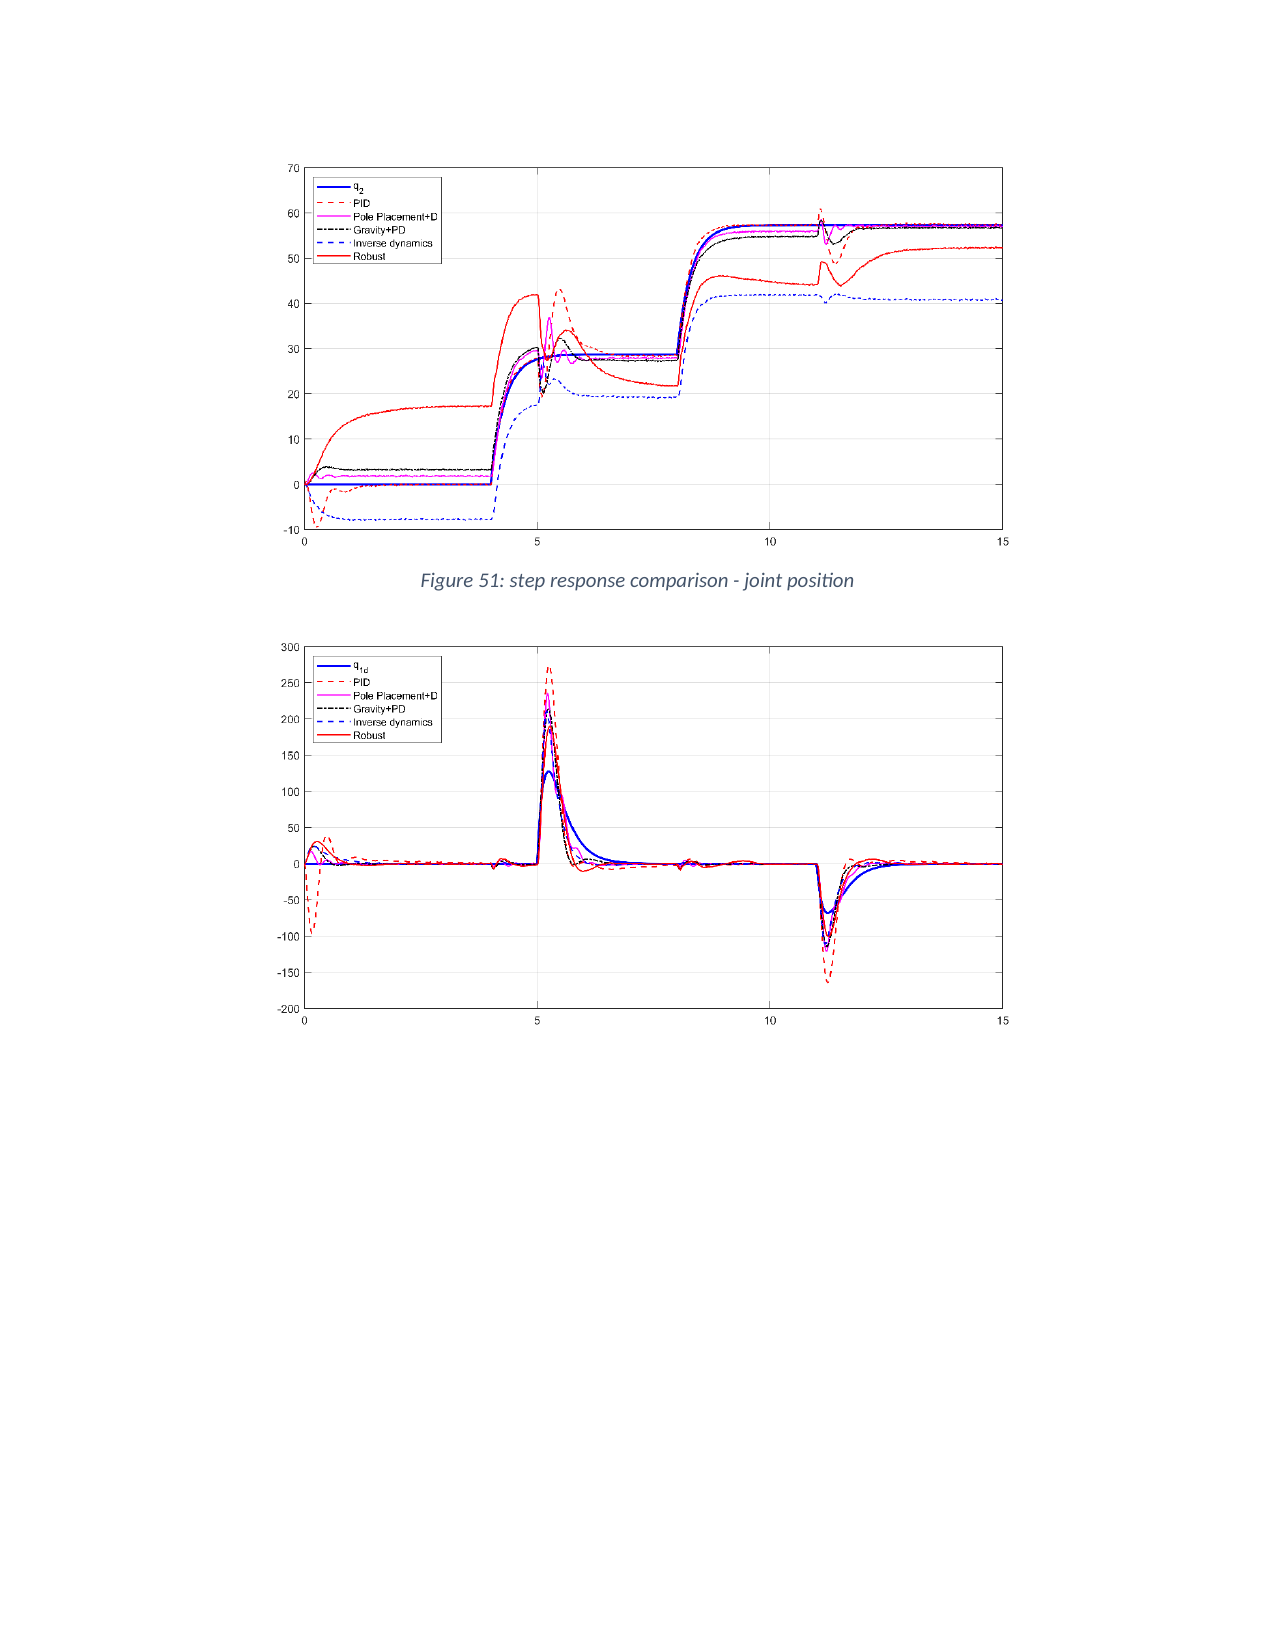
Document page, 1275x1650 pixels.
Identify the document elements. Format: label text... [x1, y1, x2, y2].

picture [187, 150, 1088, 549]
picture [187, 613, 1088, 1057]
